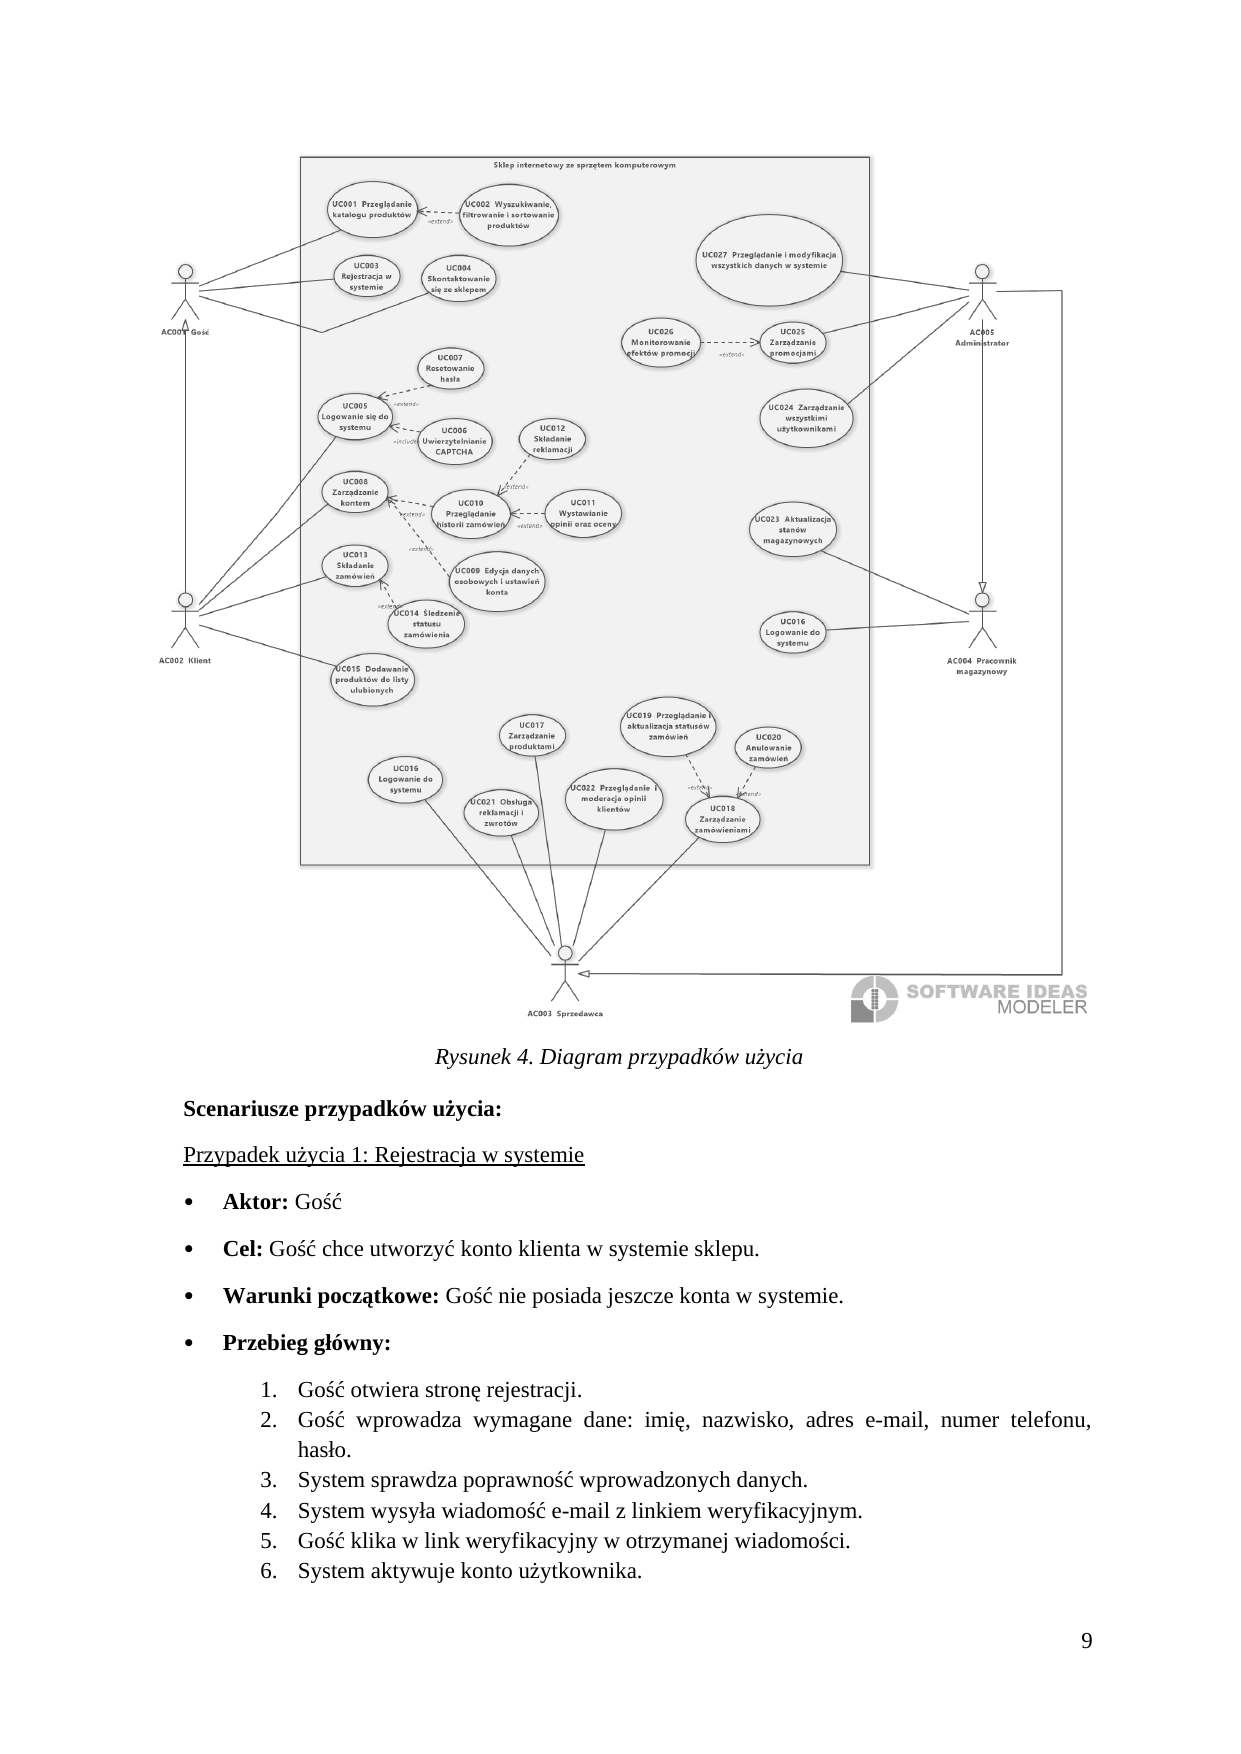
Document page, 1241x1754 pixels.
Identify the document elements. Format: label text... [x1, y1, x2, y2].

list Warunki początkowe: Gość nie posiada jeszcze konta w systemie. [185, 1282, 1093, 1308]
text Przypadek użycia 1: Rejestracja w systemie [148, 1142, 1093, 1168]
list Gość wprowadza wymagane dane: imię, nazwisko, adres e-mail, numer telefonu, hasło. [260, 1406, 1093, 1463]
list Gość otwiera stronę rejestracji. [260, 1376, 1093, 1402]
text Scenariusze przypadków użycia: [148, 1095, 1093, 1121]
list Gość klika w link weryfikacyjny w otrzymanej wiadomości. [260, 1527, 1093, 1553]
list System sprawdza poprawność wprowadzonych danych. [260, 1467, 1093, 1493]
picture [147, 147, 1093, 1029]
list System aktywuje konto użytkownika. [260, 1557, 1093, 1583]
list Aktor: Gość [185, 1188, 1093, 1215]
list System wysyła wiadomość e-mail z linkiem weryfikacyjnym. [260, 1497, 1093, 1523]
list Przebieg główny: [185, 1329, 1093, 1355]
text Rysunek 4. Diagram przypadków użycia [148, 1043, 1093, 1070]
list Cel: Gość chce utworzyć konto klienta w systemie sklepu. [185, 1235, 1093, 1262]
